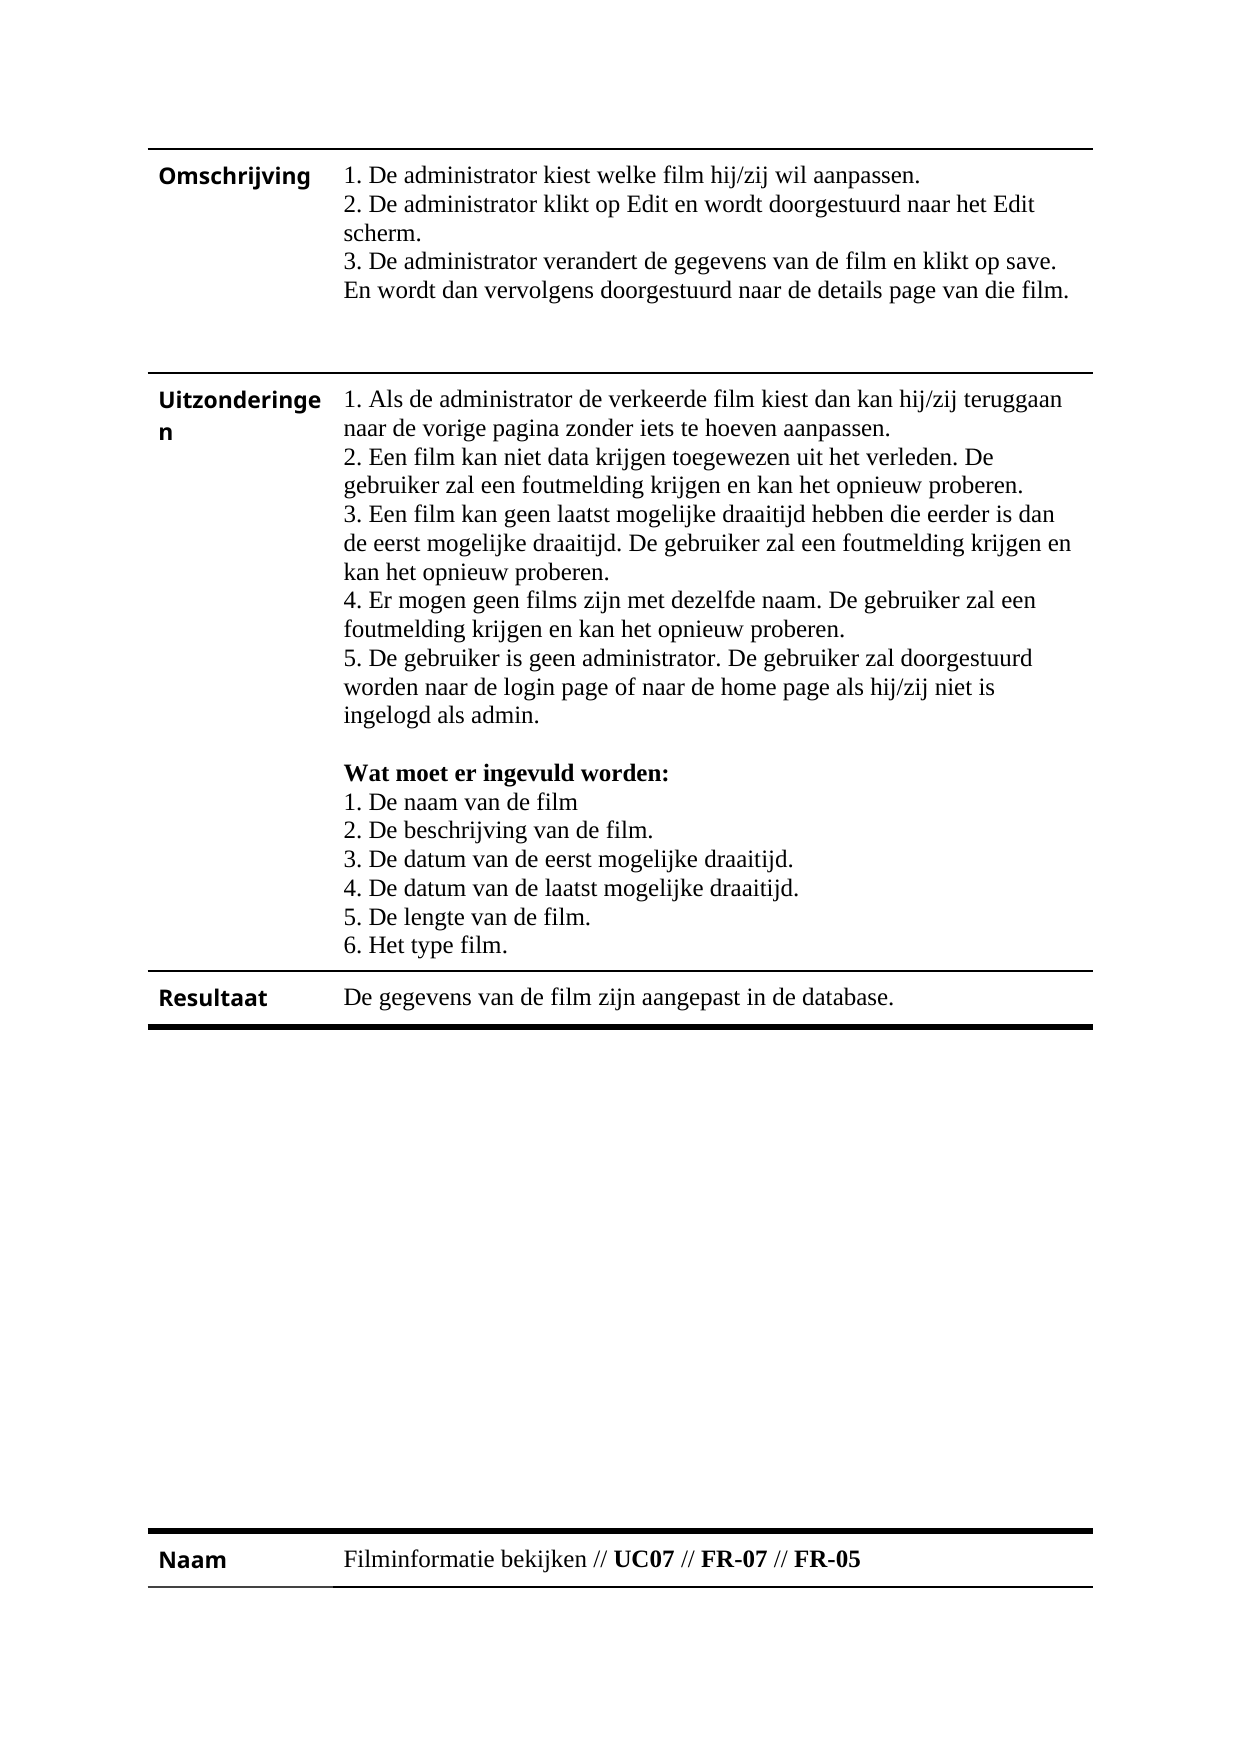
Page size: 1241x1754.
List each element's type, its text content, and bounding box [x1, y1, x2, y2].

table_cell Resultaat [148, 972, 333, 1024]
table_cell Uitzonderingen [148, 374, 333, 970]
table_cell Omschrijving [148, 150, 333, 372]
table_header Naam [148, 1534, 333, 1586]
table_cell 1. De administrator kiest welke film hij/zij wil aanpassen. 2. De administrator klikt op Edit en wordt doorgestuurd naar het Edit scherm. 3. De administrator verandert de gegevens van de film en klikt op save. En wordt dan vervolgens doorgestuurd naar de details page van die film. [333, 150, 1093, 372]
table_header Filminformatie bekijken // UC07 // FR-07 // FR-05 [333, 1534, 1093, 1586]
table_cell 1. Als de administrator de verkeerde film kiest dan kan hij/zij teruggaan naar de vorige pagina zonder iets te hoeven aanpassen. 2. Een film kan niet data krijgen toegewezen uit het verleden. De gebruiker zal een foutmelding krijgen en kan het opnieuw proberen. 3. Een film kan geen laatst mogelijke draaitijd hebben die eerder is dan de eerst mogelijke draaitijd. De gebruiker zal een foutmelding krijgen en kan het opnieuw proberen. 4. Er mogen geen films zijn met dezelfde naam. De gebruiker zal een foutmelding krijgen en kan het opnieuw proberen. 5. De gebruiker is geen administrator. De gebruiker zal doorgestuurd worden naar de login page of naar de home page als hij/zij niet is ingelogd als admin. Wat moet er ingevuld worden: 1. De naam van de film 2. De beschrijving van de film. 3. De datum van de eerst mogelijke draaitijd. 4. De datum van de laatst mogelijke draaitijd. 5. De lengte van de film. 6. Het type film. [333, 374, 1093, 970]
table_cell De gegevens van de film zijn aangepast in de database. [333, 972, 1093, 1024]
